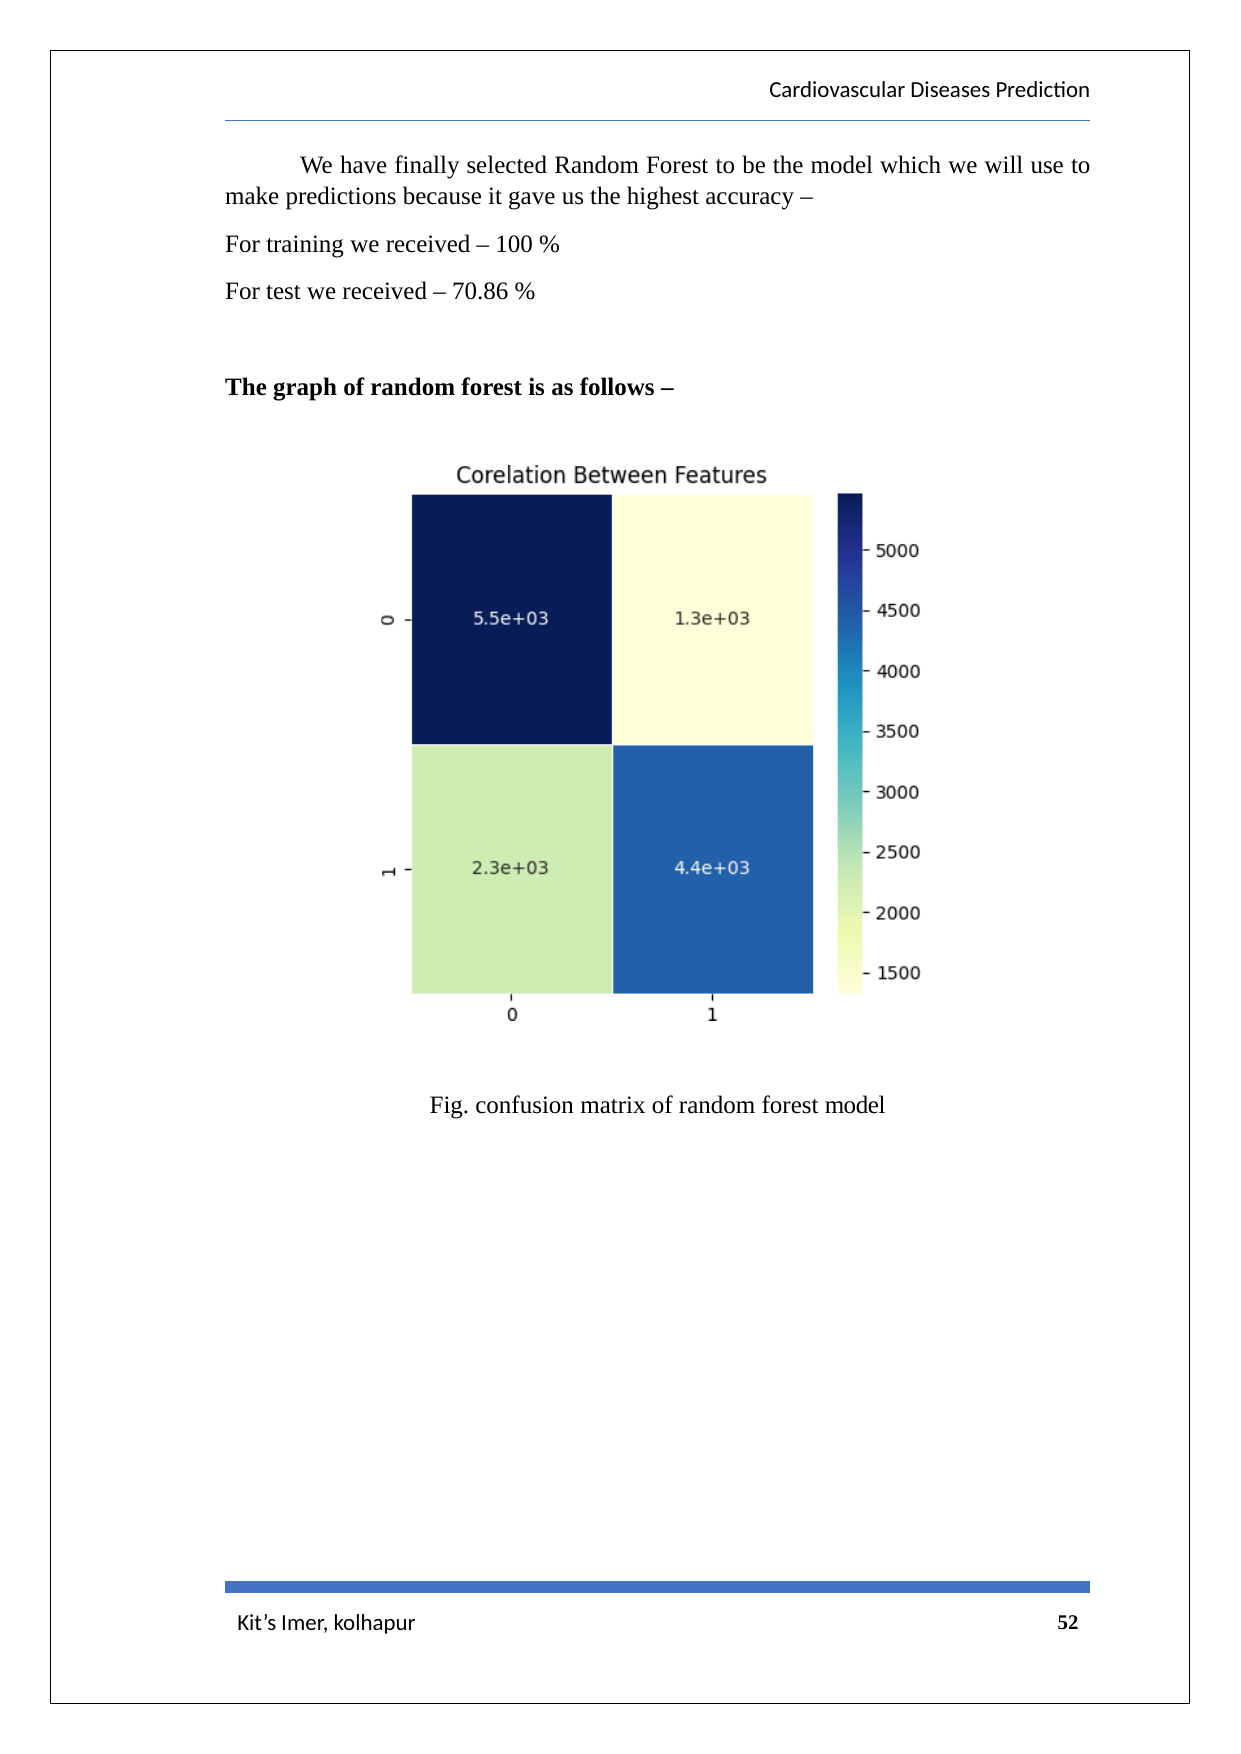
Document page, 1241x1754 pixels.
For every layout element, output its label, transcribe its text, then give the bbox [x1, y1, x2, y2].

text We have finally selected Random Forest to be the model which we will use to make predictions because it gave us the highest accuracy – [225, 150, 1090, 210]
picture [381, 465, 921, 1021]
text For test we received – 70.86 % [225, 276, 1090, 305]
text Fig. confusion matrix of random forest model [225, 1090, 1090, 1118]
text The graph of random forest is as follows – [225, 372, 1090, 401]
text For training we received – 100 % [225, 229, 1090, 257]
